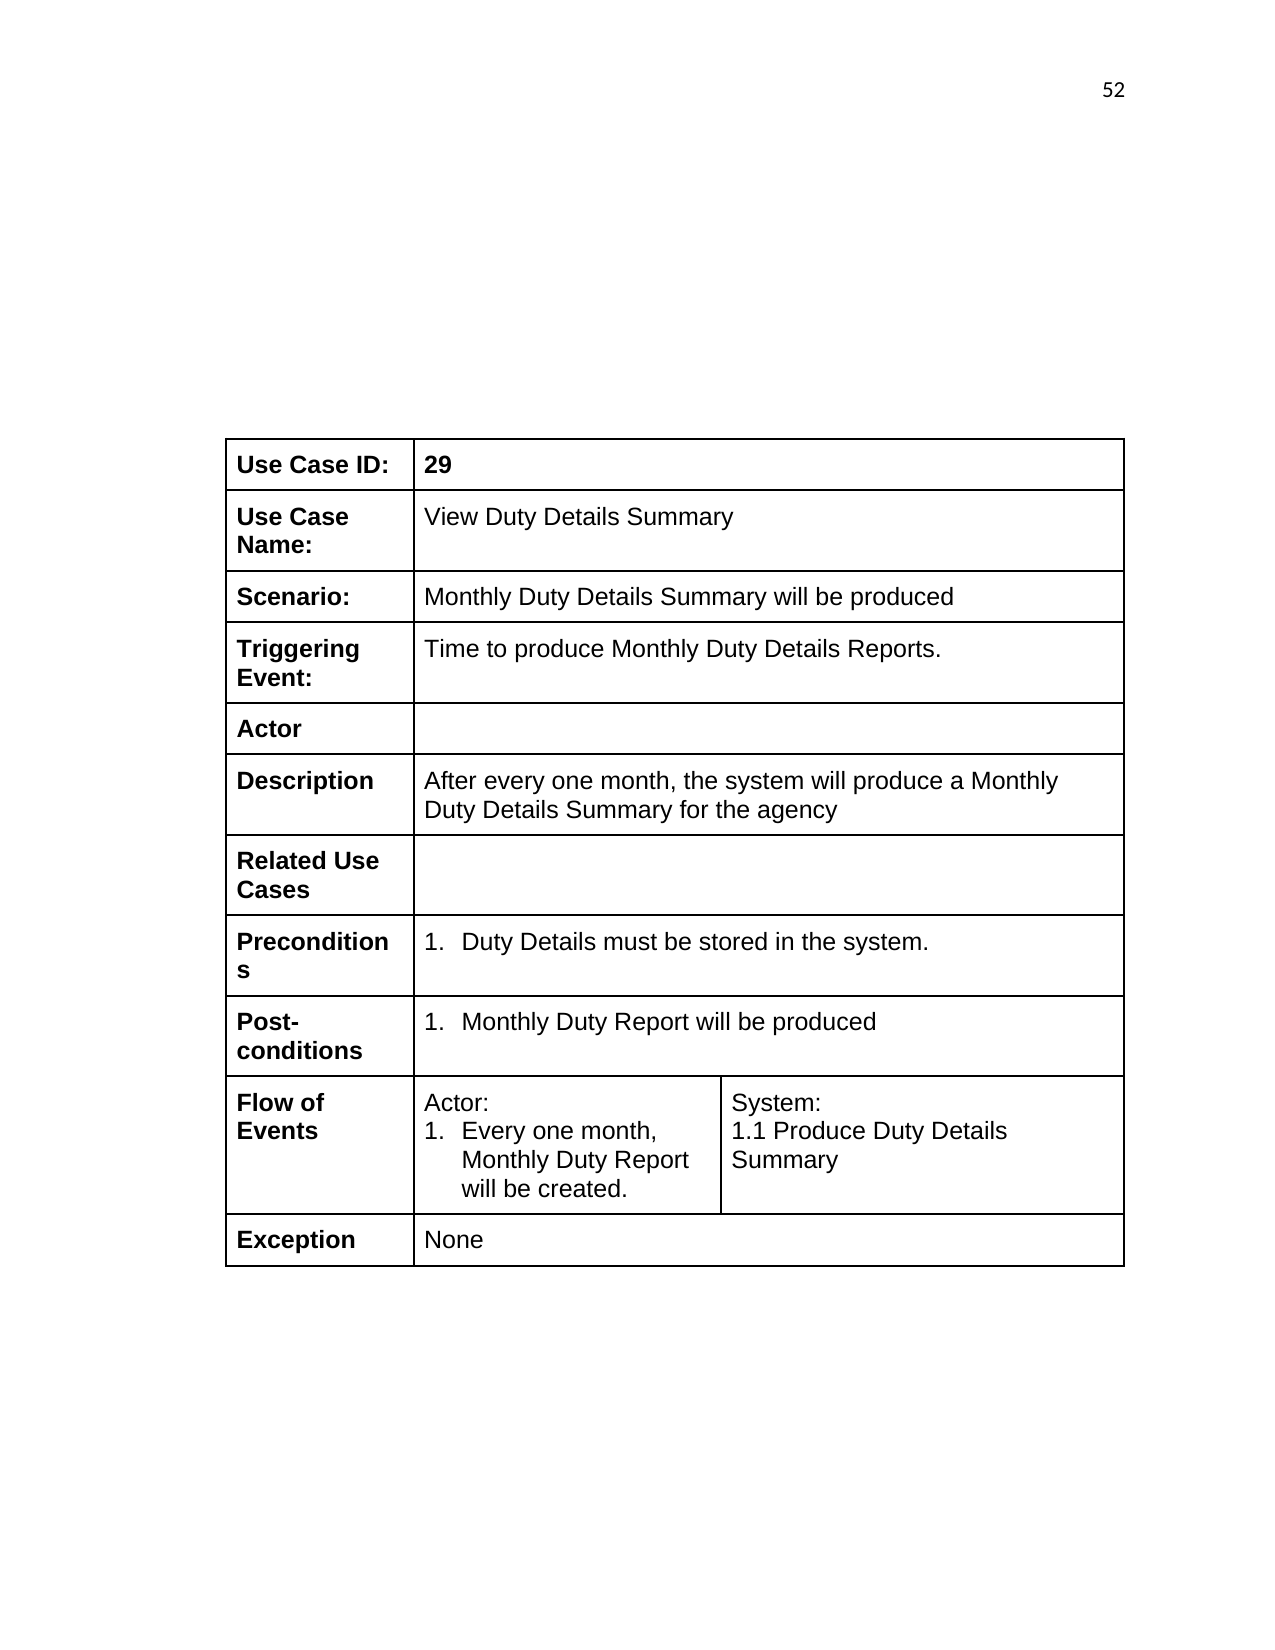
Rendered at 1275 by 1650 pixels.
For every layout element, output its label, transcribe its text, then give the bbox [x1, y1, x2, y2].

table_cell Related Use Cases [227, 836, 413, 914]
table_cell Description [227, 755, 413, 834]
table_cell Actor [227, 704, 413, 753]
table_cell [415, 836, 1123, 914]
table_cell Post-conditions [227, 997, 413, 1075]
table_cell After every one month, the system will produce a Monthly Duty Details Summary for the agency [415, 755, 1123, 834]
table_cell Exception [227, 1215, 413, 1264]
table_cell Time to produce Monthly Duty Details Reports. [415, 623, 1123, 702]
table_cell Monthly Duty Report will be produced [415, 997, 1123, 1075]
table_header Use Case ID: [227, 440, 413, 489]
table_cell View Duty Details Summary [415, 491, 1123, 569]
table_cell Duty Details must be stored in the system. [415, 916, 1123, 994]
table_cell Triggering Event: [227, 623, 413, 702]
table_header 29 [415, 440, 1123, 489]
table_cell Preconditions [227, 916, 413, 994]
table_cell Actor: Every one month, Monthly Duty Report will be created. [415, 1077, 720, 1213]
table_cell Scenario: [227, 572, 413, 621]
table_cell System: 1.1 Produce Duty Details Summary [722, 1077, 1123, 1213]
table_cell Monthly Duty Details Summary will be produced [415, 572, 1123, 621]
table_cell [415, 704, 1123, 753]
table_cell Use Case Name: [227, 491, 413, 569]
table_cell Flow of Events [227, 1077, 413, 1213]
table_cell None [415, 1215, 1123, 1264]
